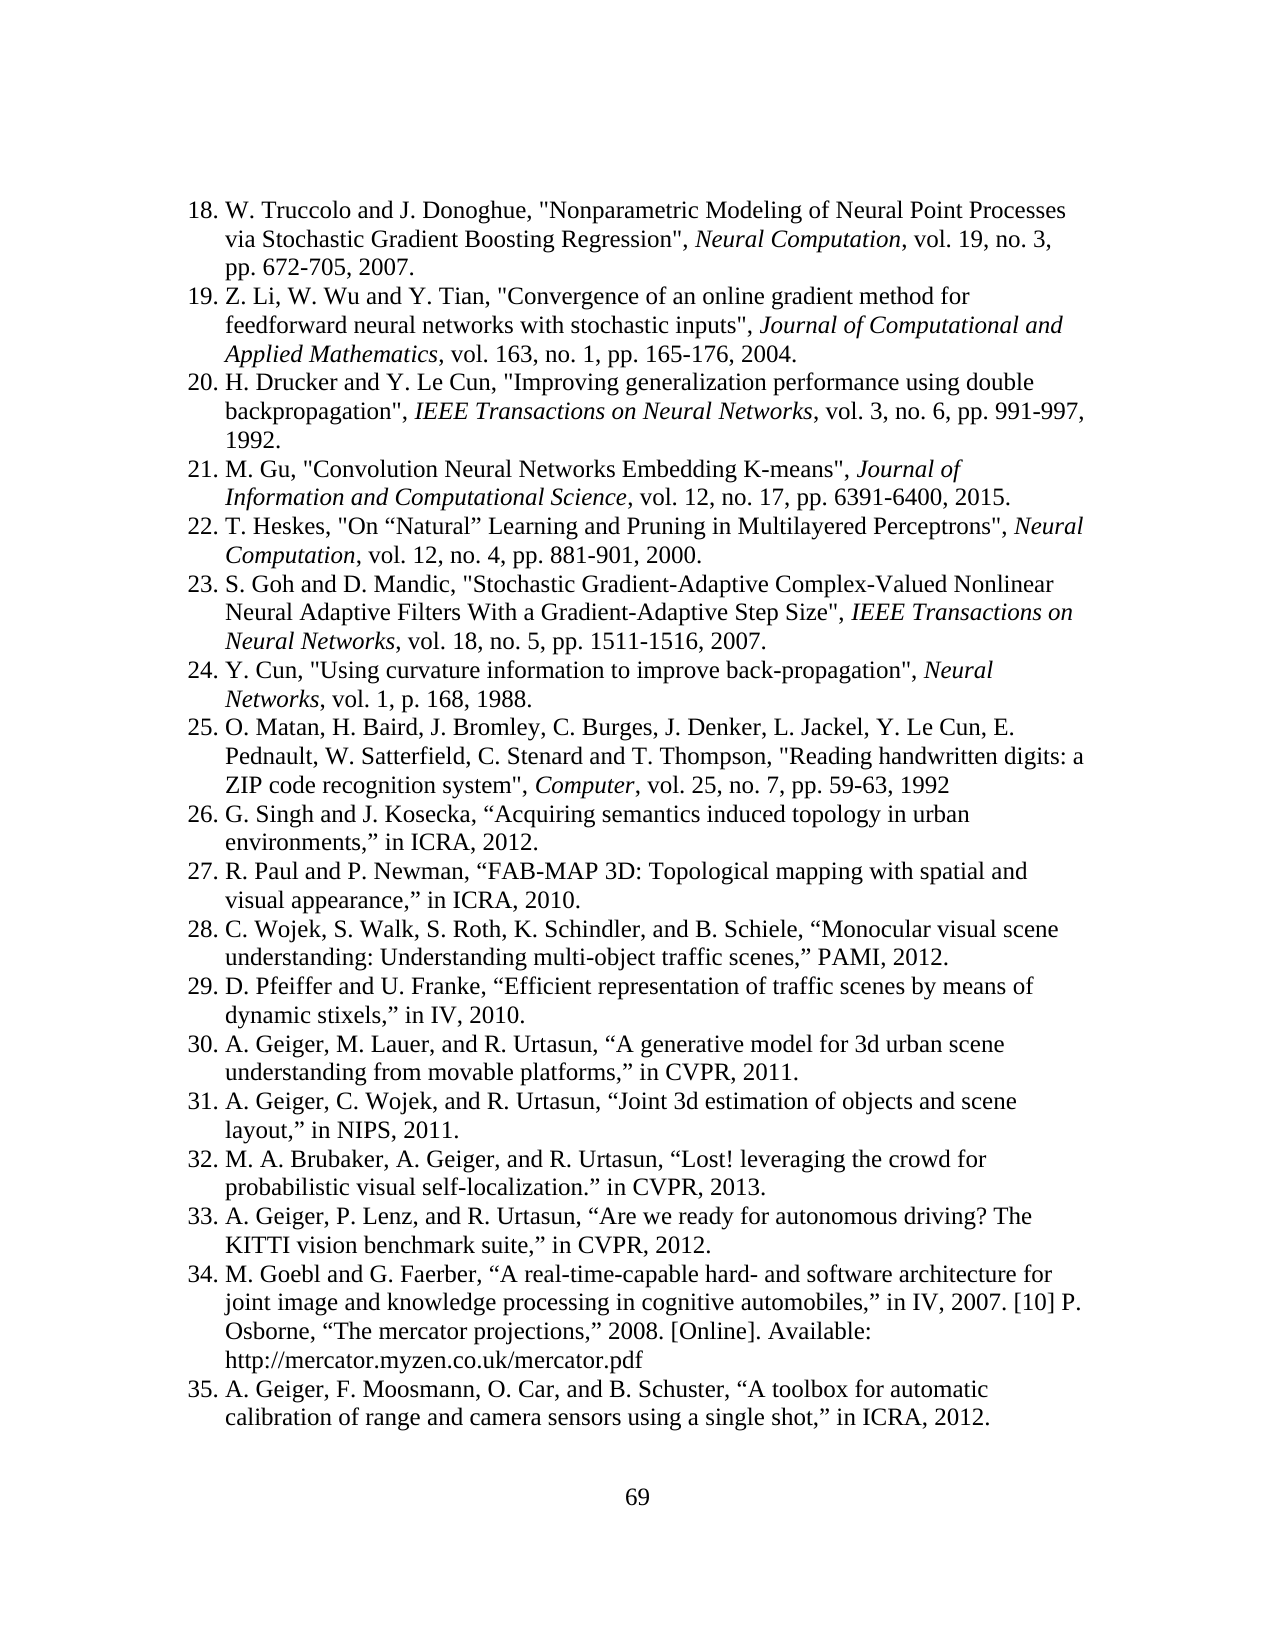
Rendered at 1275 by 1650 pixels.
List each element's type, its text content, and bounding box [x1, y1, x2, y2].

list A. Geiger, M. Lauer, and R. Urtasun, “A generative model for 3d urban scene understanding from movable platforms,” in CVPR, 2011. [187, 1029, 1087, 1086]
list A. Geiger, P. Lenz, and R. Urtasun, “Are we ready for autonomous driving? The KITTI vision benchmark suite,” in CVPR, 2012. [187, 1201, 1087, 1259]
list Y. Cun, "Using curvature information to improve back-propagation", Neural Networks, vol. 1, p. 168, 1988. [187, 655, 1087, 712]
list O. Matan, H. Baird, J. Bromley, C. Burges, J. Denker, L. Jackel, Y. Le Cun, E. Pednault, W. Satterfield, C. Stenard and T. Thompson, "Reading handwritten digits: a ZIP code recognition system", Computer, vol. 25, no. 7, pp. 59-63, 1992 [187, 712, 1087, 799]
list D. Pfeiffer and U. Franke, “Efficient representation of traffic scenes by means of dynamic stixels,” in IV, 2010. [187, 971, 1087, 1029]
list W. Truccolo and J. Donoghue, "Nonparametric Modeling of Neural Point Processes via Stochastic Gradient Boosting Regression", Neural Computation, vol. 19, no. 3, pp. 672-705, 2007. [187, 195, 1087, 281]
list A. Geiger, F. Moosmann, O. Car, and B. Schuster, “A toolbox for automatic calibration of range and camera sensors using a single shot,” in ICRA, 2012. [187, 1374, 1087, 1431]
list C. Wojek, S. Walk, S. Roth, K. Schindler, and B. Schiele, “Monocular visual scene understanding: Understanding multi-object traffic scenes,” PAMI, 2012. [187, 914, 1087, 971]
list H. Drucker and Y. Le Cun, "Improving generalization performance using double backpropagation", IEEE Transactions on Neural Networks, vol. 3, no. 6, pp. 991-997, 1992. [187, 367, 1087, 454]
list Z. Li, W. Wu and Y. Tian, "Convergence of an online gradient method for feedforward neural networks with stochastic inputs", Journal of Computational and Applied Mathematics, vol. 163, no. 1, pp. 165-176, 2004. [187, 281, 1087, 367]
list T. Heskes, "On “Natural” Learning and Pruning in Multilayered Perceptrons", Neural Computation, vol. 12, no. 4, pp. 881-901, 2000. [187, 511, 1087, 569]
list M. Goebl and G. Faerber, “A real-time-capable hard- and software architecture for joint image and knowledge processing in cognitive automobiles,” in IV, 2007. [10] P. Osborne, “The mercator projections,” 2008. [Online]. Available: http://mercator.myzen.co.uk/mercator.pdf [187, 1259, 1087, 1374]
list A. Geiger, C. Wojek, and R. Urtasun, “Joint 3d estimation of objects and scene layout,” in NIPS, 2011. [187, 1086, 1087, 1144]
list S. Goh and D. Mandic, "Stochastic Gradient-Adaptive Complex-Valued Nonlinear Neural Adaptive Filters With a Gradient-Adaptive Step Size", IEEE Transactions on Neural Networks, vol. 18, no. 5, pp. 1511-1516, 2007. [187, 569, 1087, 655]
list R. Paul and P. Newman, “FAB-MAP 3D: Topological mapping with spatial and visual appearance,” in ICRA, 2010. [187, 856, 1087, 914]
list M. Gu, "Convolution Neural Networks Embedding K-means", Journal of Information and Computational Science, vol. 12, no. 17, pp. 6391-6400, 2015. [187, 454, 1087, 511]
list G. Singh and J. Kosecka, “Acquiring semantics induced topology in urban environments,” in ICRA, 2012. [187, 799, 1087, 856]
list M. A. Brubaker, A. Geiger, and R. Urtasun, “Lost! leveraging the crowd for probabilistic visual self-localization.” in CVPR, 2013. [187, 1144, 1087, 1201]
